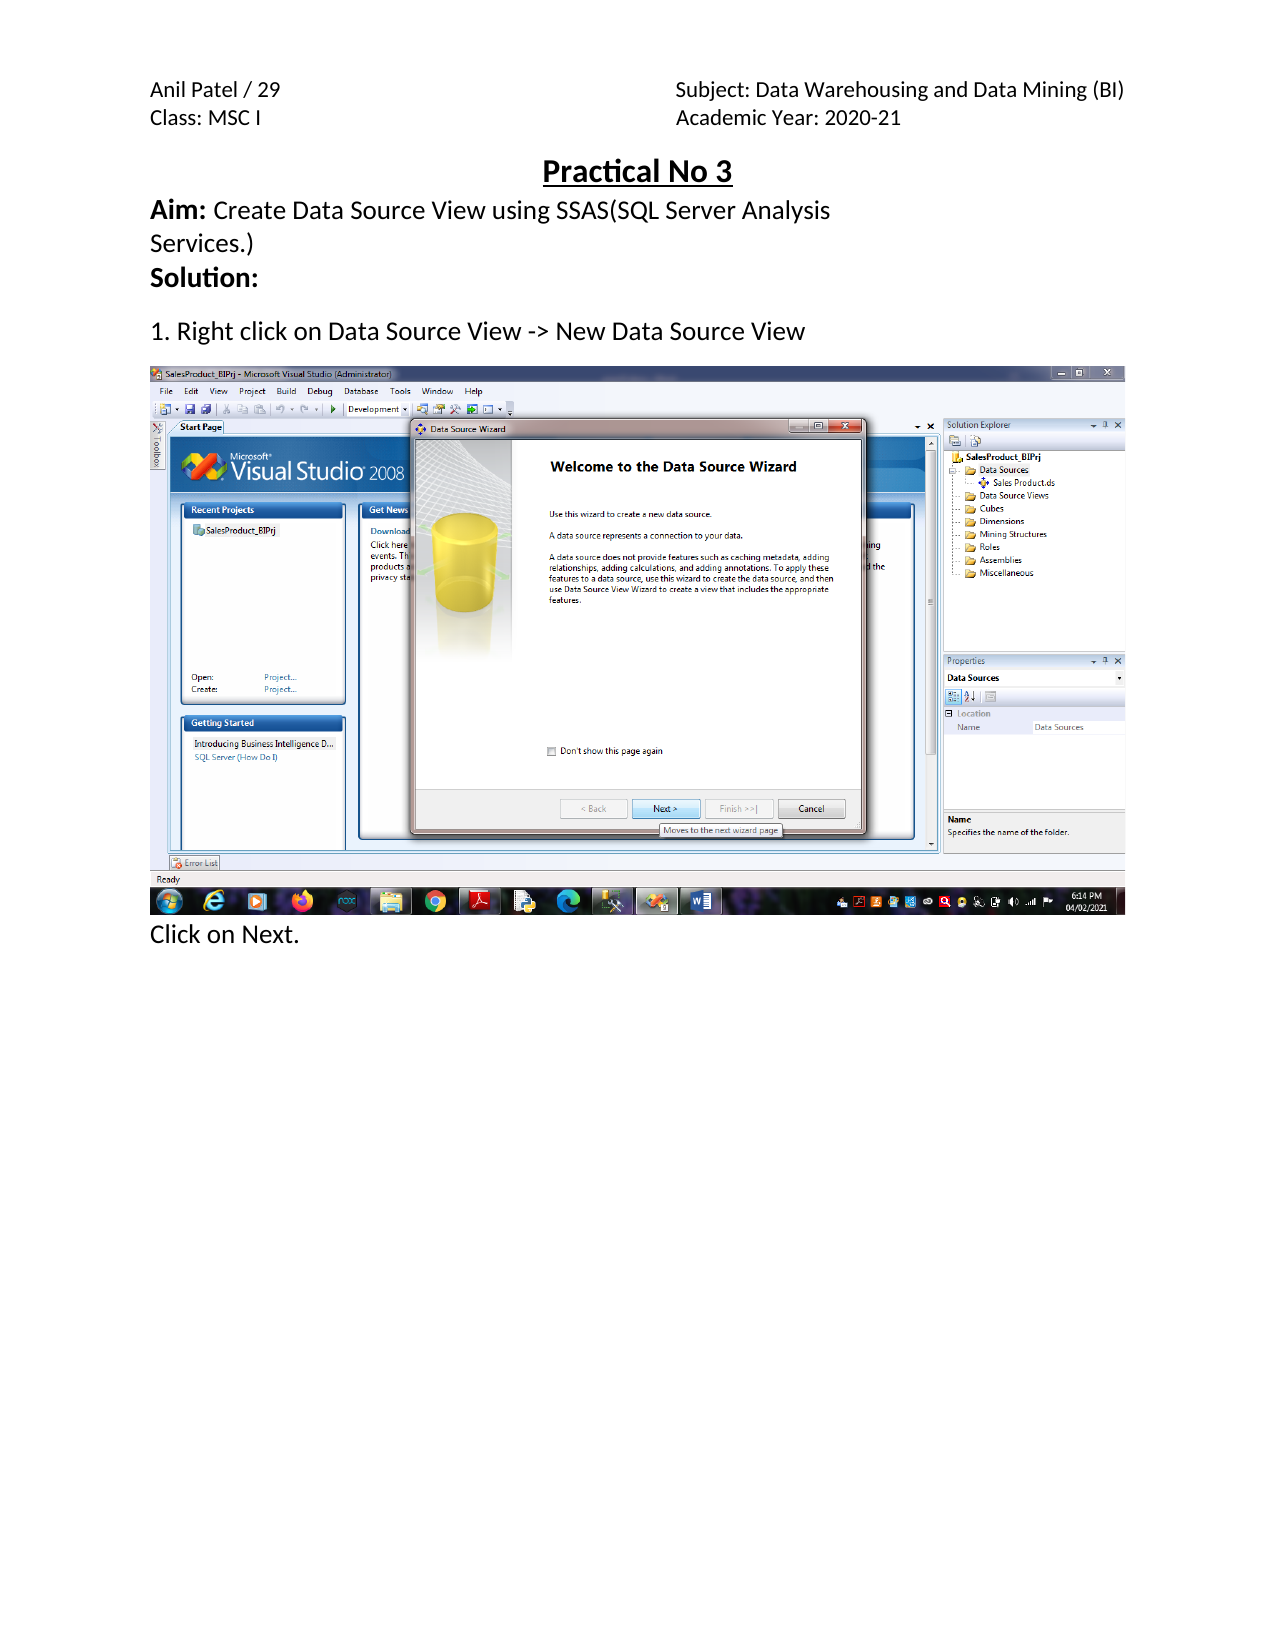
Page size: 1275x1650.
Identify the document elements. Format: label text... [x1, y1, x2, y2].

text Services.) [150, 226, 1125, 259]
text Aim: Create Data Source View using SSAS(SQL Server Analysis [150, 191, 1125, 226]
text 1. Right click on Data Source View -> New Data Source View [150, 314, 1125, 347]
text Solution: [150, 259, 1125, 295]
picture [150, 366, 1125, 915]
text Practical No 3 [150, 150, 1125, 191]
text Click on Next. [150, 915, 1125, 951]
